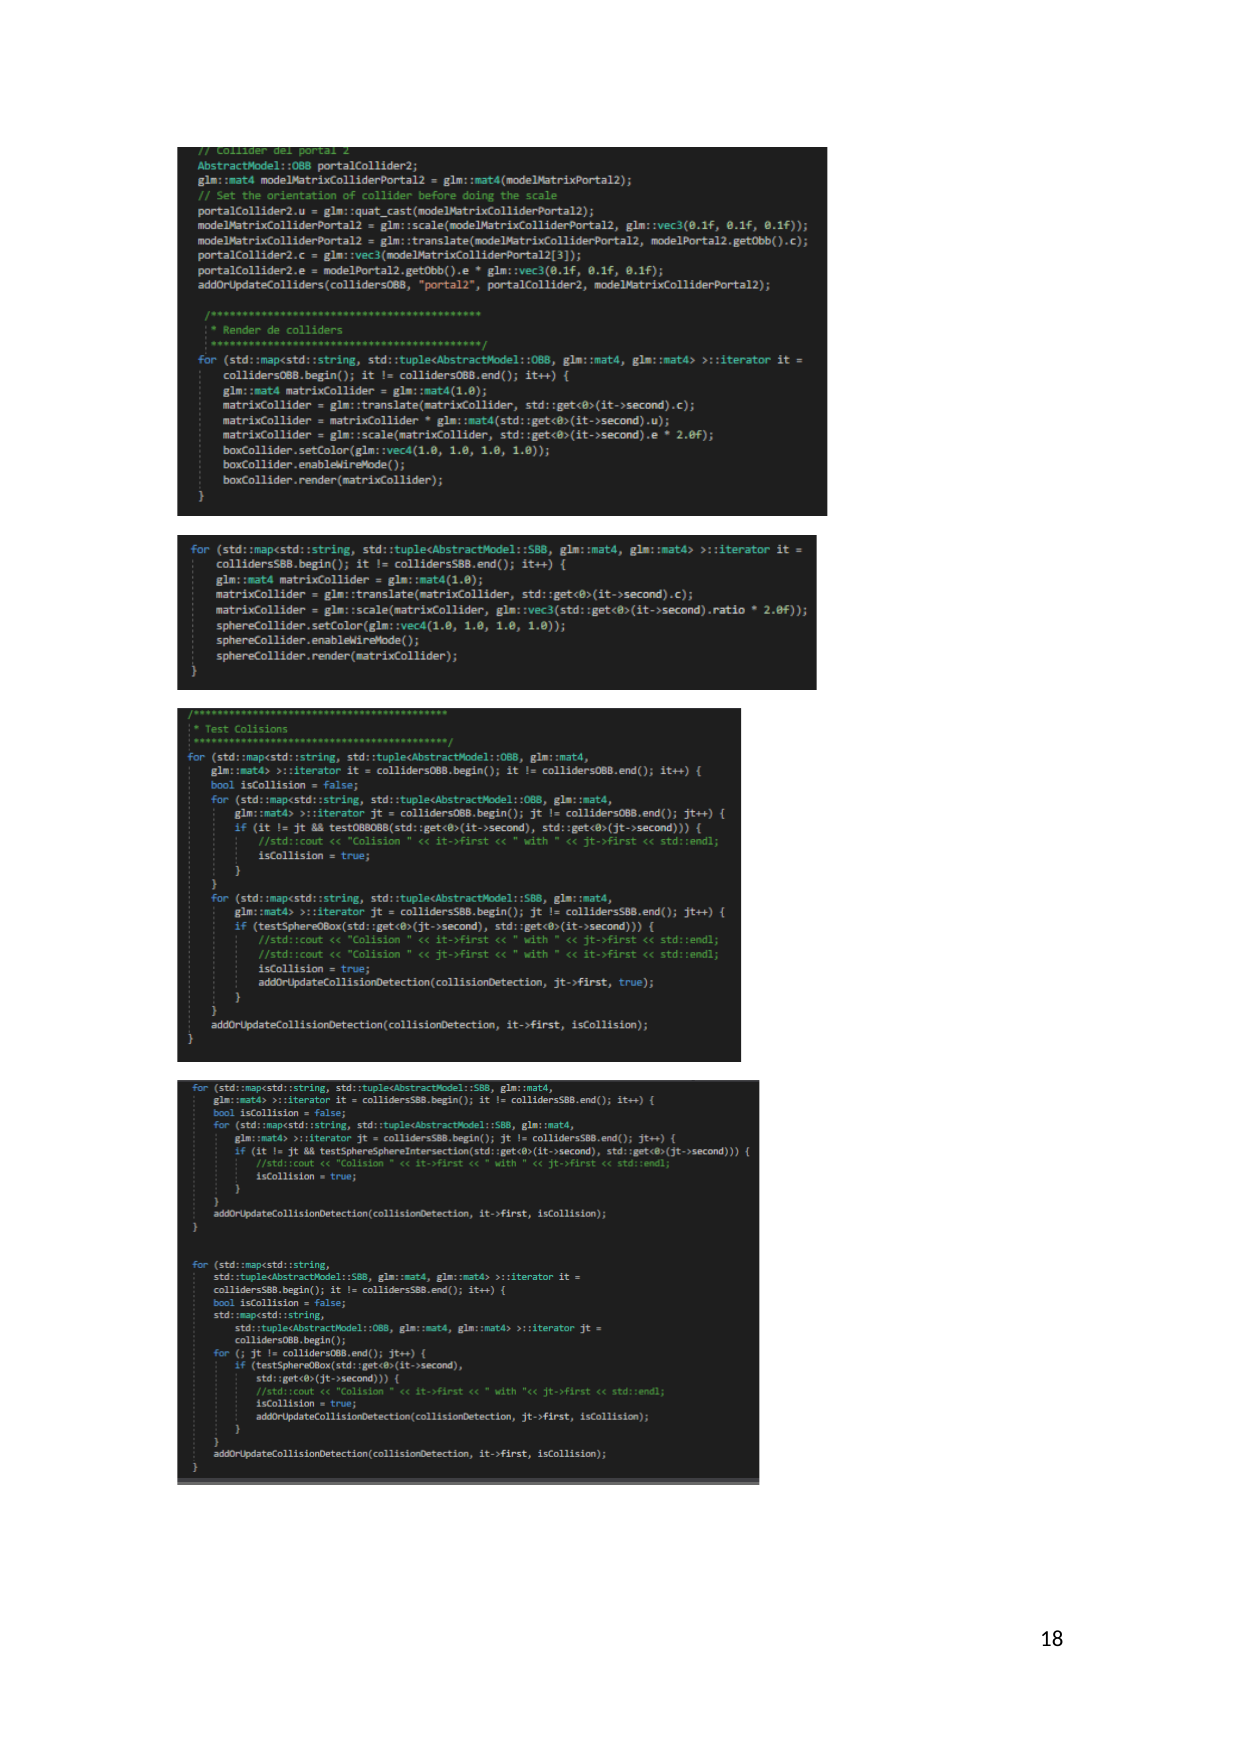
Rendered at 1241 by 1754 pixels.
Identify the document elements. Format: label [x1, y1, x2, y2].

picture [177, 535, 817, 690]
picture [177, 708, 742, 1062]
picture [177, 147, 828, 516]
picture [177, 1080, 760, 1485]
